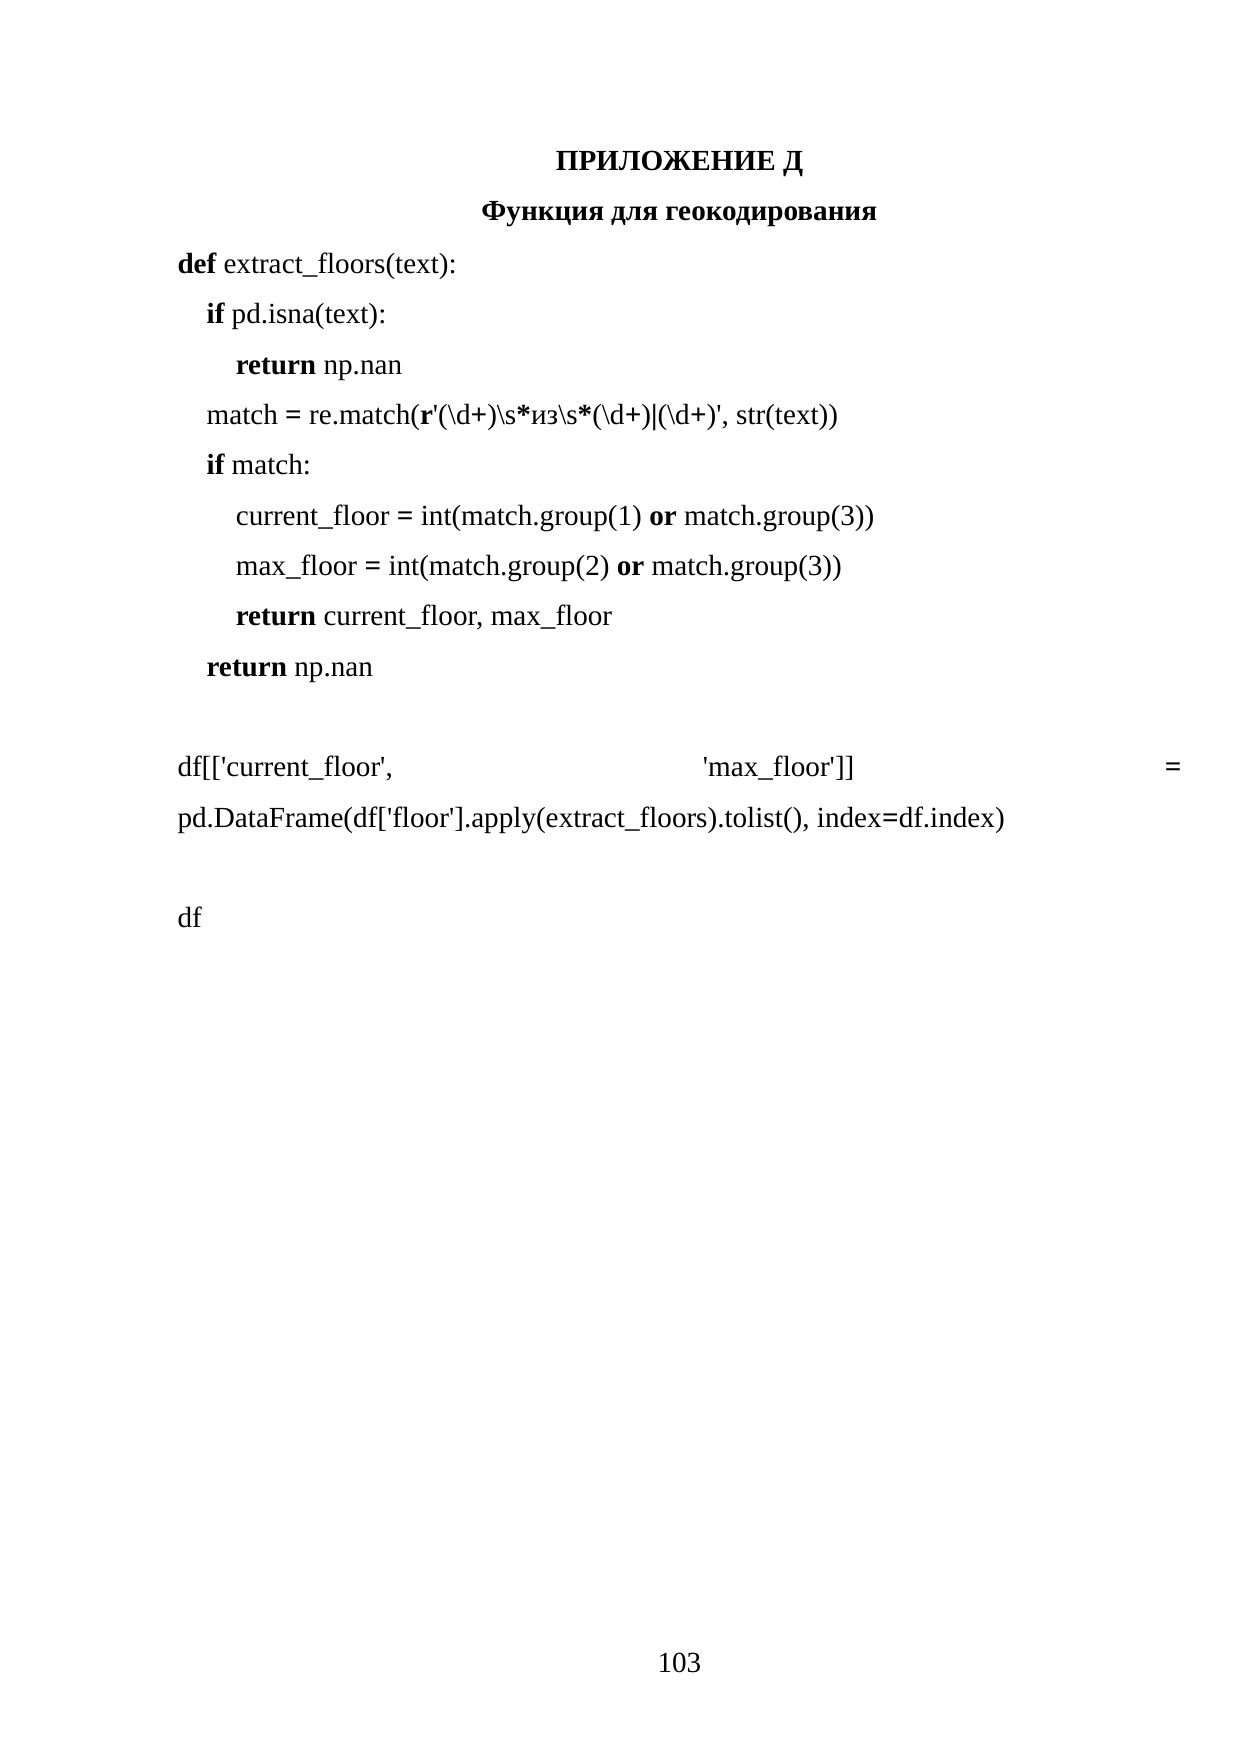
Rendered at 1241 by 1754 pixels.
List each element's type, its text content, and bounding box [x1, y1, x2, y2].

text if match: [177, 447, 1181, 481]
text df [177, 900, 1181, 934]
text df[['current_floor', 'max_floor']] = pd.DataFrame(df['floor'].apply(extract_floors).tolist(), index=df.index) [177, 749, 1181, 833]
text match = re.match(r'(\d+)\s*из\s*(\d+)|(\d+)', str(text)) [177, 397, 1181, 431]
text return current_floor, max_floor [177, 598, 1181, 632]
text return np.nan [177, 649, 1181, 682]
text if pd.isna(text): [177, 297, 1181, 330]
text current_floor = int(match.group(1) or match.group(3)) [177, 498, 1181, 531]
text def extract_floors(text): [177, 246, 1181, 280]
text Функция для геокодирования [177, 193, 1181, 227]
subtitle ПРИЛОЖЕНИЕ Д [177, 143, 1181, 177]
text max_floor = int(match.group(2) or match.group(3)) [177, 548, 1181, 582]
text return np.nan [177, 347, 1181, 380]
